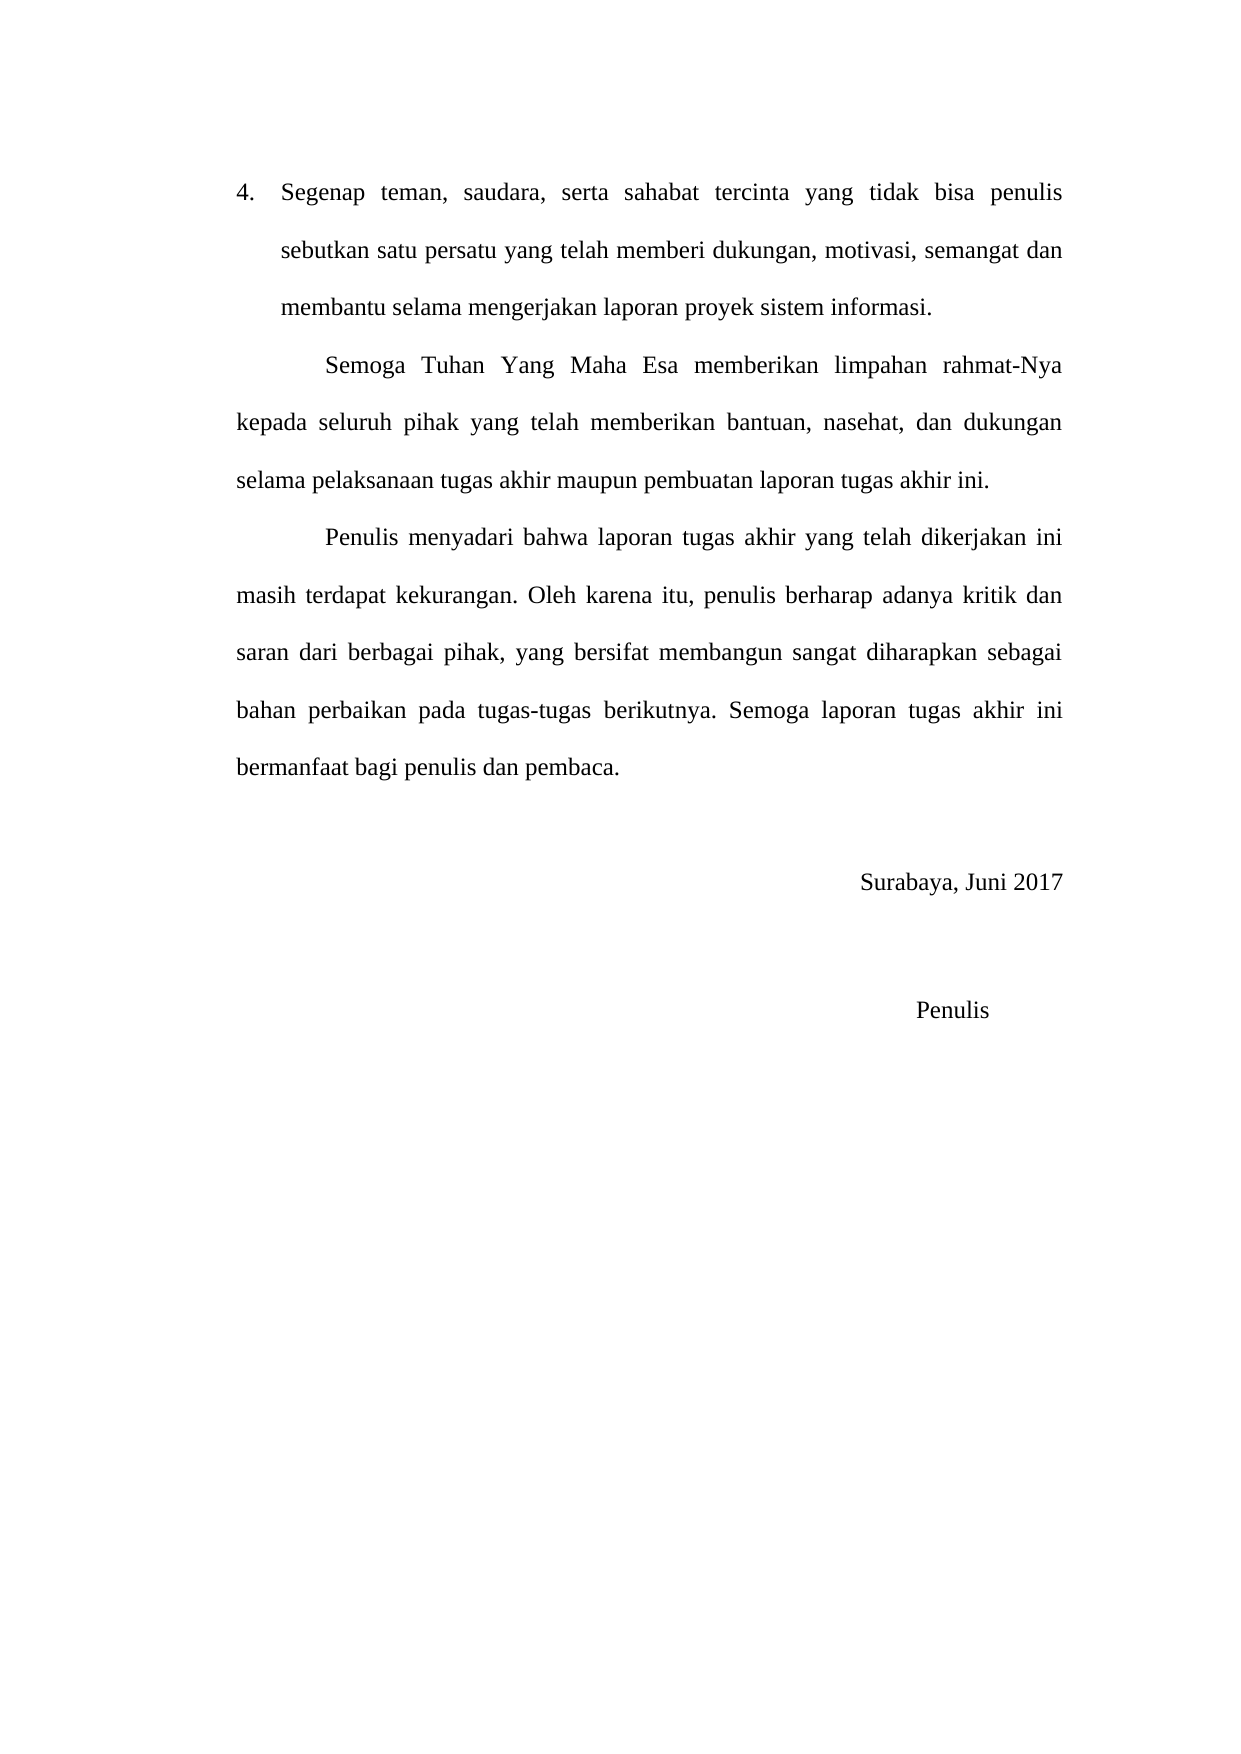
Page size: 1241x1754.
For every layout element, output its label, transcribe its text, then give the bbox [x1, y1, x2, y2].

text Semoga Tuhan Yang Maha Esa memberikan limpahan rahmat-Nya kepada seluruh pihak yang telah memberikan bantuan, nasehat, dan dukungan selama pelaksanaan tugas akhir maupun pembuatan laporan tugas akhir ini. [236, 350, 1063, 493]
list Segenap teman, saudara, serta sahabat tercinta yang tidak bisa penulis sebutkan satu persatu yang telah memberi dukungan, motivasi, semangat dan membantu selama mengerjakan laporan proyek sistem informasi. [236, 177, 1063, 321]
text Penulis menyadari bahwa laporan tugas akhir yang telah dikerjakan ini masih terdapat kekurangan. Oleh karena itu, penulis berharap adanya kritik dan saran dari berbagai pihak, yang bersifat membangun sangat diharapkan sebagai bahan perbaikan pada tugas-tugas berikutnya. Semoga laporan tugas akhir ini bermanfaat bagi penulis dan pembaca. [236, 522, 1063, 781]
text Surabaya, Juni 2017 [251, 867, 1063, 896]
text Penulis [251, 995, 989, 1023]
